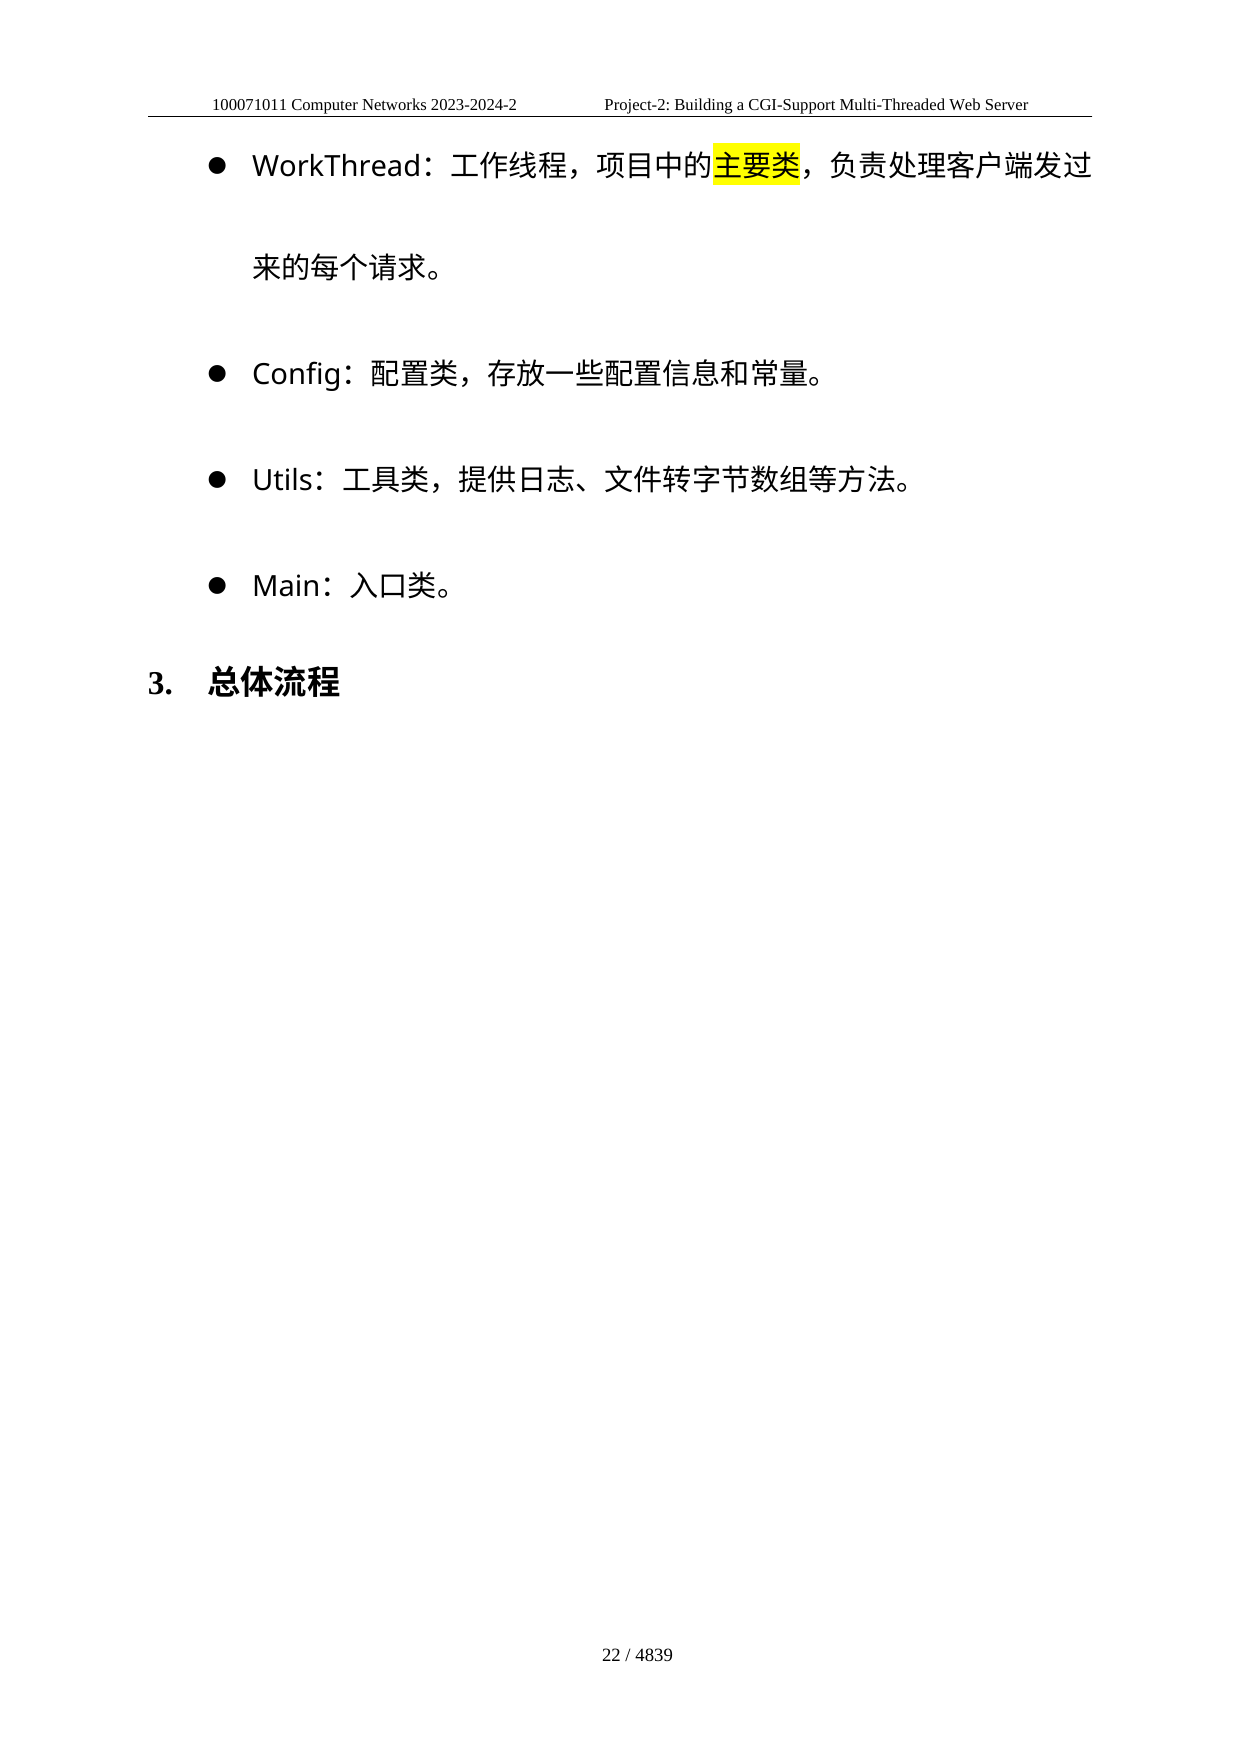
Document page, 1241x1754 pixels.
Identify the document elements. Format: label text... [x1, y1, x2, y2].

list WorkThread：工作线程，项目中的主要类，负责处理客户端发过来的每个请求。 [206, 130, 1092, 300]
list Utils：工具类，提供日志、文件转字节数组等方法。 [206, 444, 1092, 512]
list Config：配置类，存放一些配置信息和常量。 [206, 338, 1092, 406]
list Main：入口类。 [206, 550, 1092, 618]
text 总体流程 [148, 656, 1092, 704]
